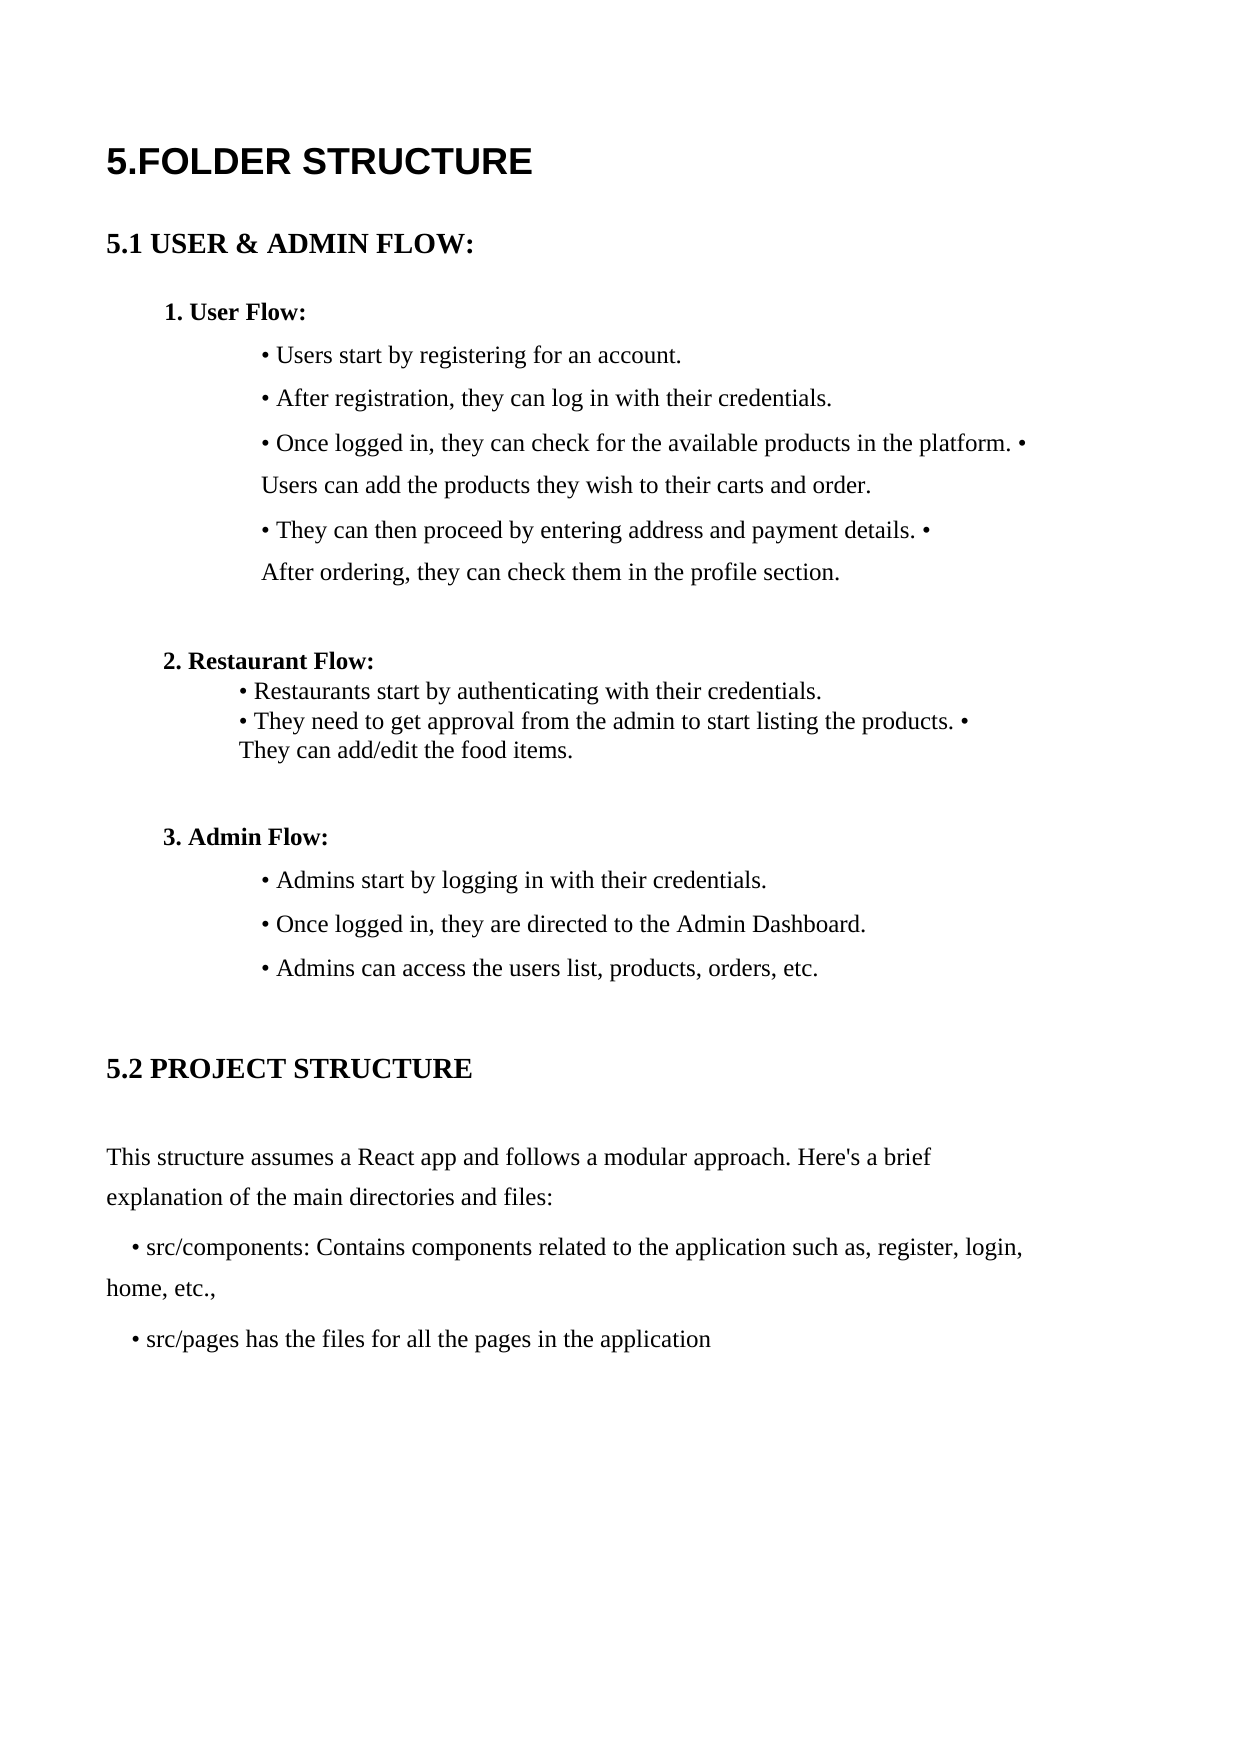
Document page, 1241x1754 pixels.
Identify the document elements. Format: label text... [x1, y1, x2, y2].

text 2. Restaurant Flow: [163, 646, 1130, 675]
text This structure assumes a React app and follows a modular approach. Here's a brief explanation of the main directories and files: [106, 1142, 1015, 1211]
text • After registration, they can log in with their credentials. [261, 383, 1130, 412]
text • Admins start by logging in with their credentials. [261, 865, 1130, 894]
text • Once logged in, they are directed to the Admin Dashboard. [261, 909, 1130, 938]
text • src/pages has the files for all the pages in the application [106, 1324, 1071, 1353]
text • src/components: Contains components related to the application such as, register, login, home, etc., [106, 1232, 1071, 1302]
text • They can then proceed by entering address and payment details. • After ordering, they can check them in the profile section. [261, 515, 938, 586]
text • Users start by registering for an account. [261, 340, 1130, 369]
text • Admins can access the users list, products, orders, etc. [261, 953, 1130, 982]
text • Once logged in, they can check for the available products in the platform. • Users can add the products they wish to their carts and order. [261, 428, 1033, 499]
text 1. User Flow: [164, 297, 1130, 326]
text • Restaurants start by authenticating with their credentials. [239, 676, 1130, 705]
subtitle 5.2 PROJECT STRUCTURE [106, 1051, 1130, 1085]
subtitle 5.1 USER & ADMIN FLOW: [106, 227, 1130, 260]
subtitle 5.FOLDER STRUCTURE [106, 139, 1130, 183]
text • They need to get approval from the admin to start listing the products. • They can add/edit the food items. [239, 706, 976, 764]
text 3. Admin Flow: [163, 822, 1130, 851]
